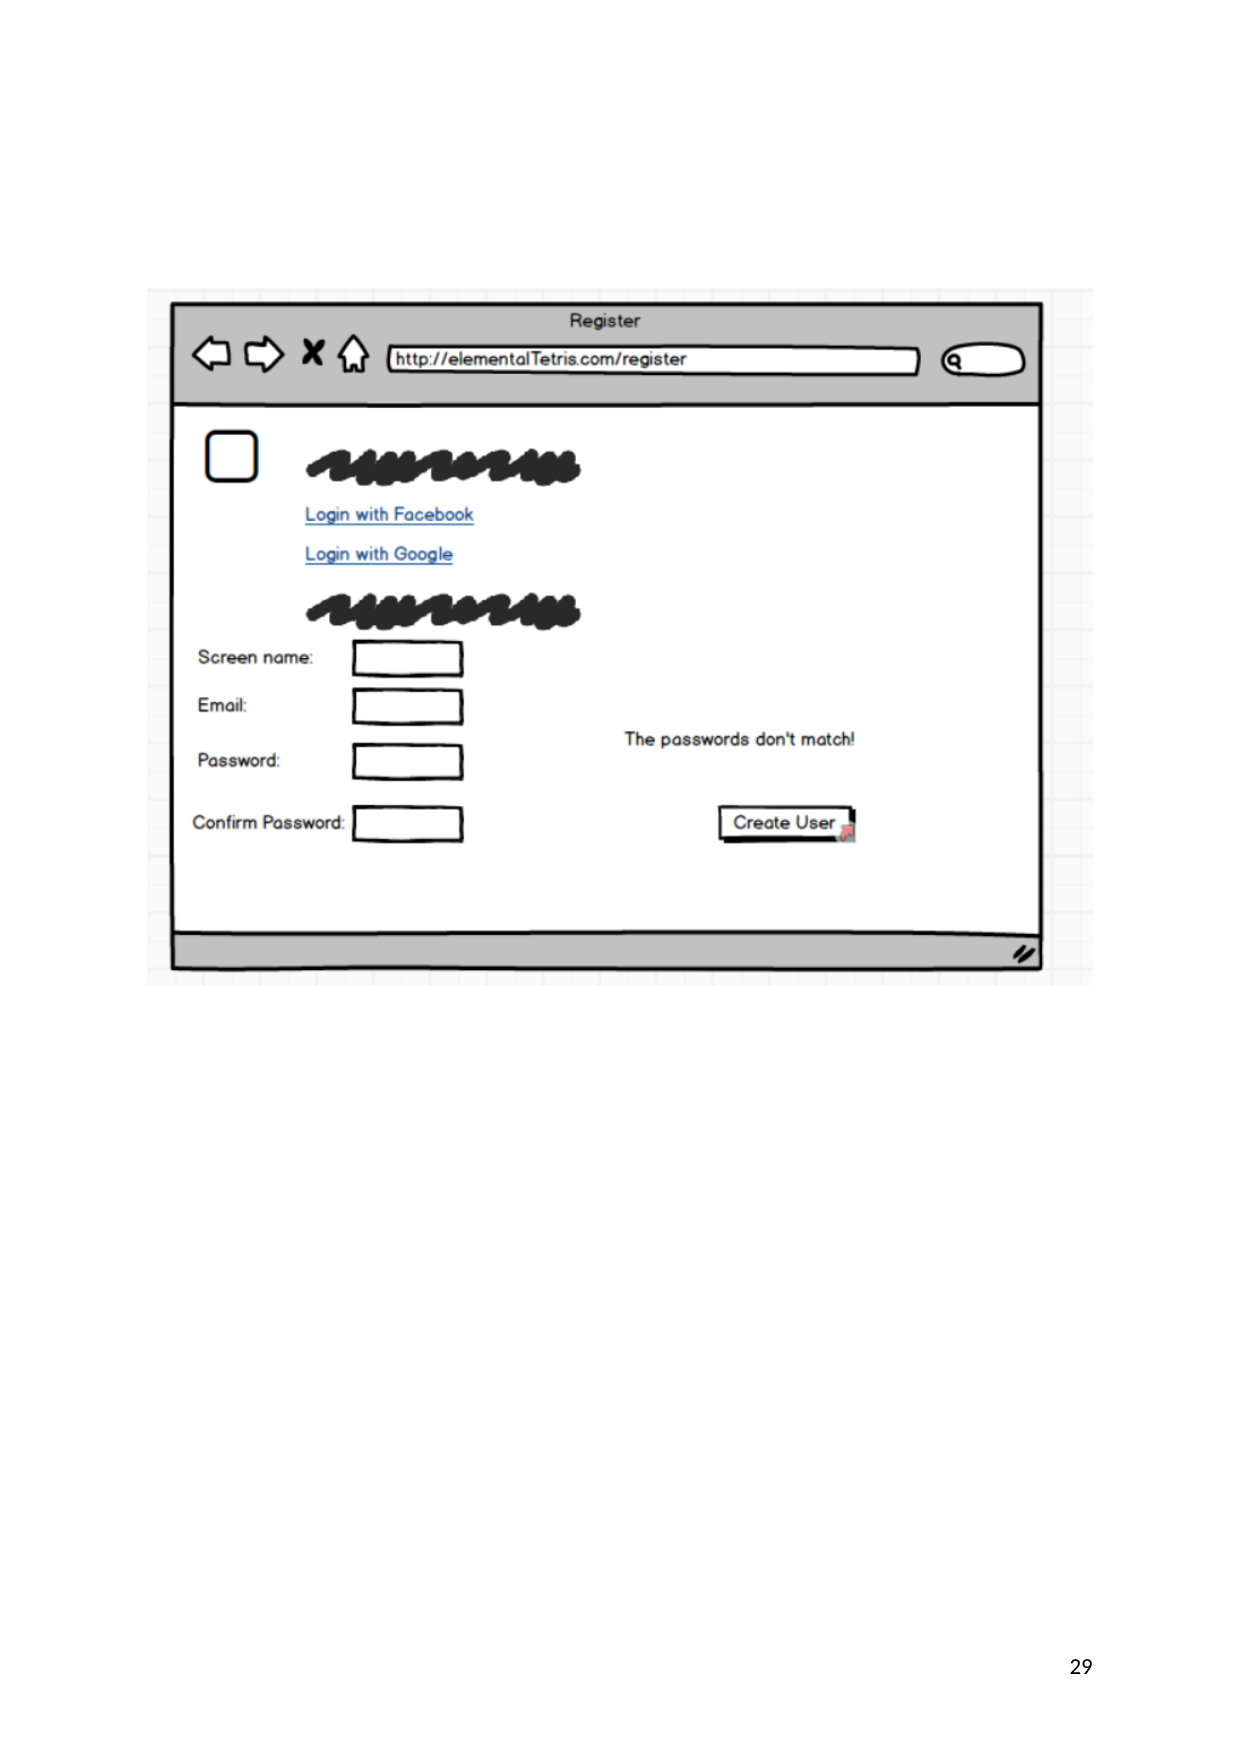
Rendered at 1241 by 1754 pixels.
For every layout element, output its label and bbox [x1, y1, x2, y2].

picture [147, 288, 1093, 986]
